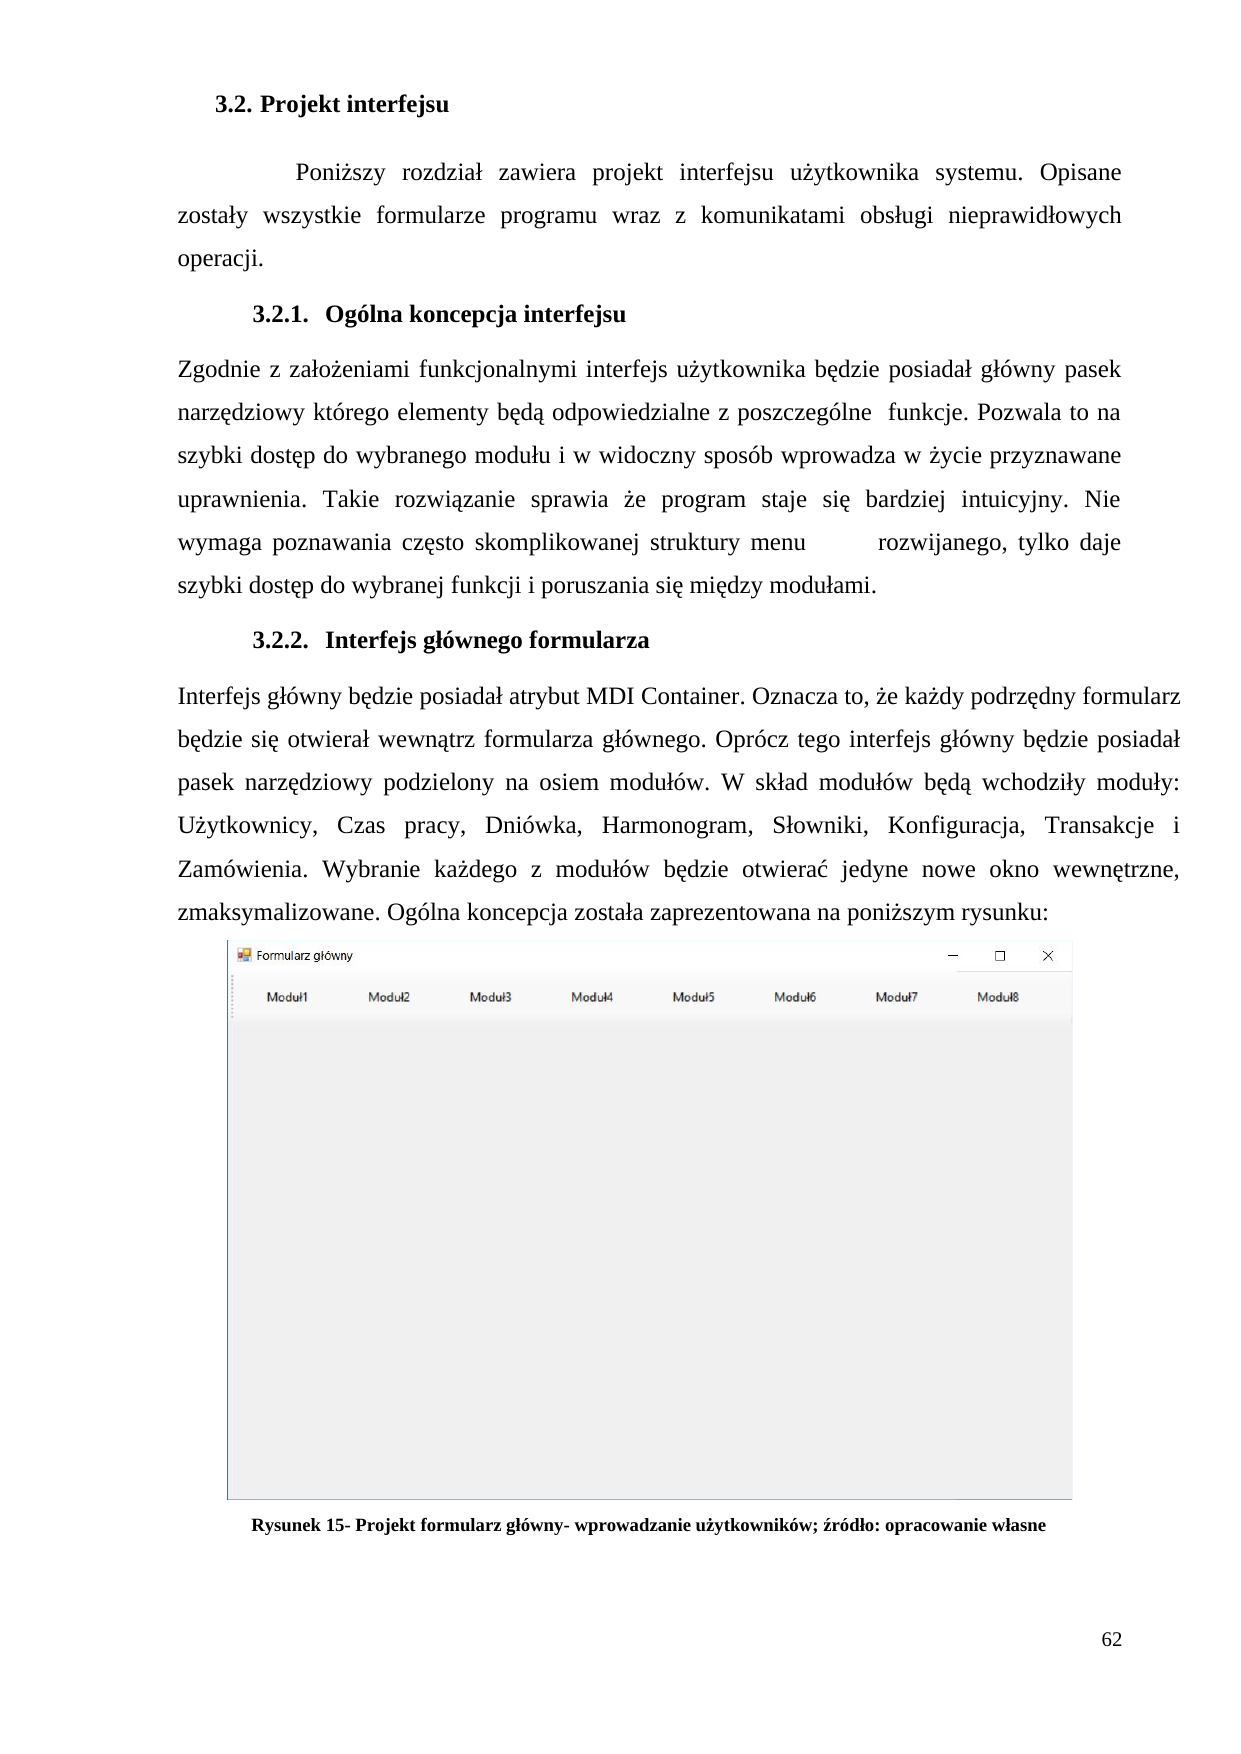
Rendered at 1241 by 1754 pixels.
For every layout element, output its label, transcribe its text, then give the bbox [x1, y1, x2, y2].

text Zgodnie z założeniami funkcjonalnymi interfejs użytkownika będzie posiadał główny pasek narzędziowy którego elementy będą odpowiedzialne z poszczególne funkcje. Pozwala to na szybki dostęp do wybranego modułu i w widoczny sposób wprowadza w życie przyznawane uprawnienia. Takie rozwiązanie sprawia że program staje się bardziej intuicyjny. Nie wymaga poznawania często skomplikowanej struktury menu rozwijanego, tylko daje szybki dostęp do wybranej funkcji i poruszania się między modułami. [177, 354, 1122, 599]
subtitle Projekt interfejsu [215, 89, 1122, 117]
text Rysunek 15- Projekt formularz główny- wprowadzanie użytkowników; źródło: opracowanie własne [177, 1514, 1122, 1535]
subtitle Ogólna koncepcja interfejsu [252, 299, 1122, 327]
picture [227, 940, 1073, 1500]
text Poniższy rozdział zawiera projekt interfejsu użytkownika systemu. Opisane zostały wszystkie formularze programu wraz z komunikatami obsługi nieprawidłowych operacji. [177, 157, 1122, 272]
text Interfejs główny będzie posiadał atrybut MDI Container. Oznacza to, że każdy podrzędny formularz będzie się otwierał wewnątrz formularza głównego. Oprócz tego interfejs główny będzie posiadał pasek narzędziowy podzielony na osiem modułów. W skład modułów będą wchodziły moduły: Użytkownicy, Czas pracy, Dniówka, Harmonogram, Słowniki, Konfiguracja, Transakcje i Zamówienia. Wybranie każdego z modułów będzie otwierać jedyne nowe okno wewnętrzne, zmaksymalizowane. Ogólna koncepcja została zaprezentowana na poniższym rysunku: [177, 681, 1181, 926]
subtitle Interfejs głównego formularza [252, 626, 1122, 654]
